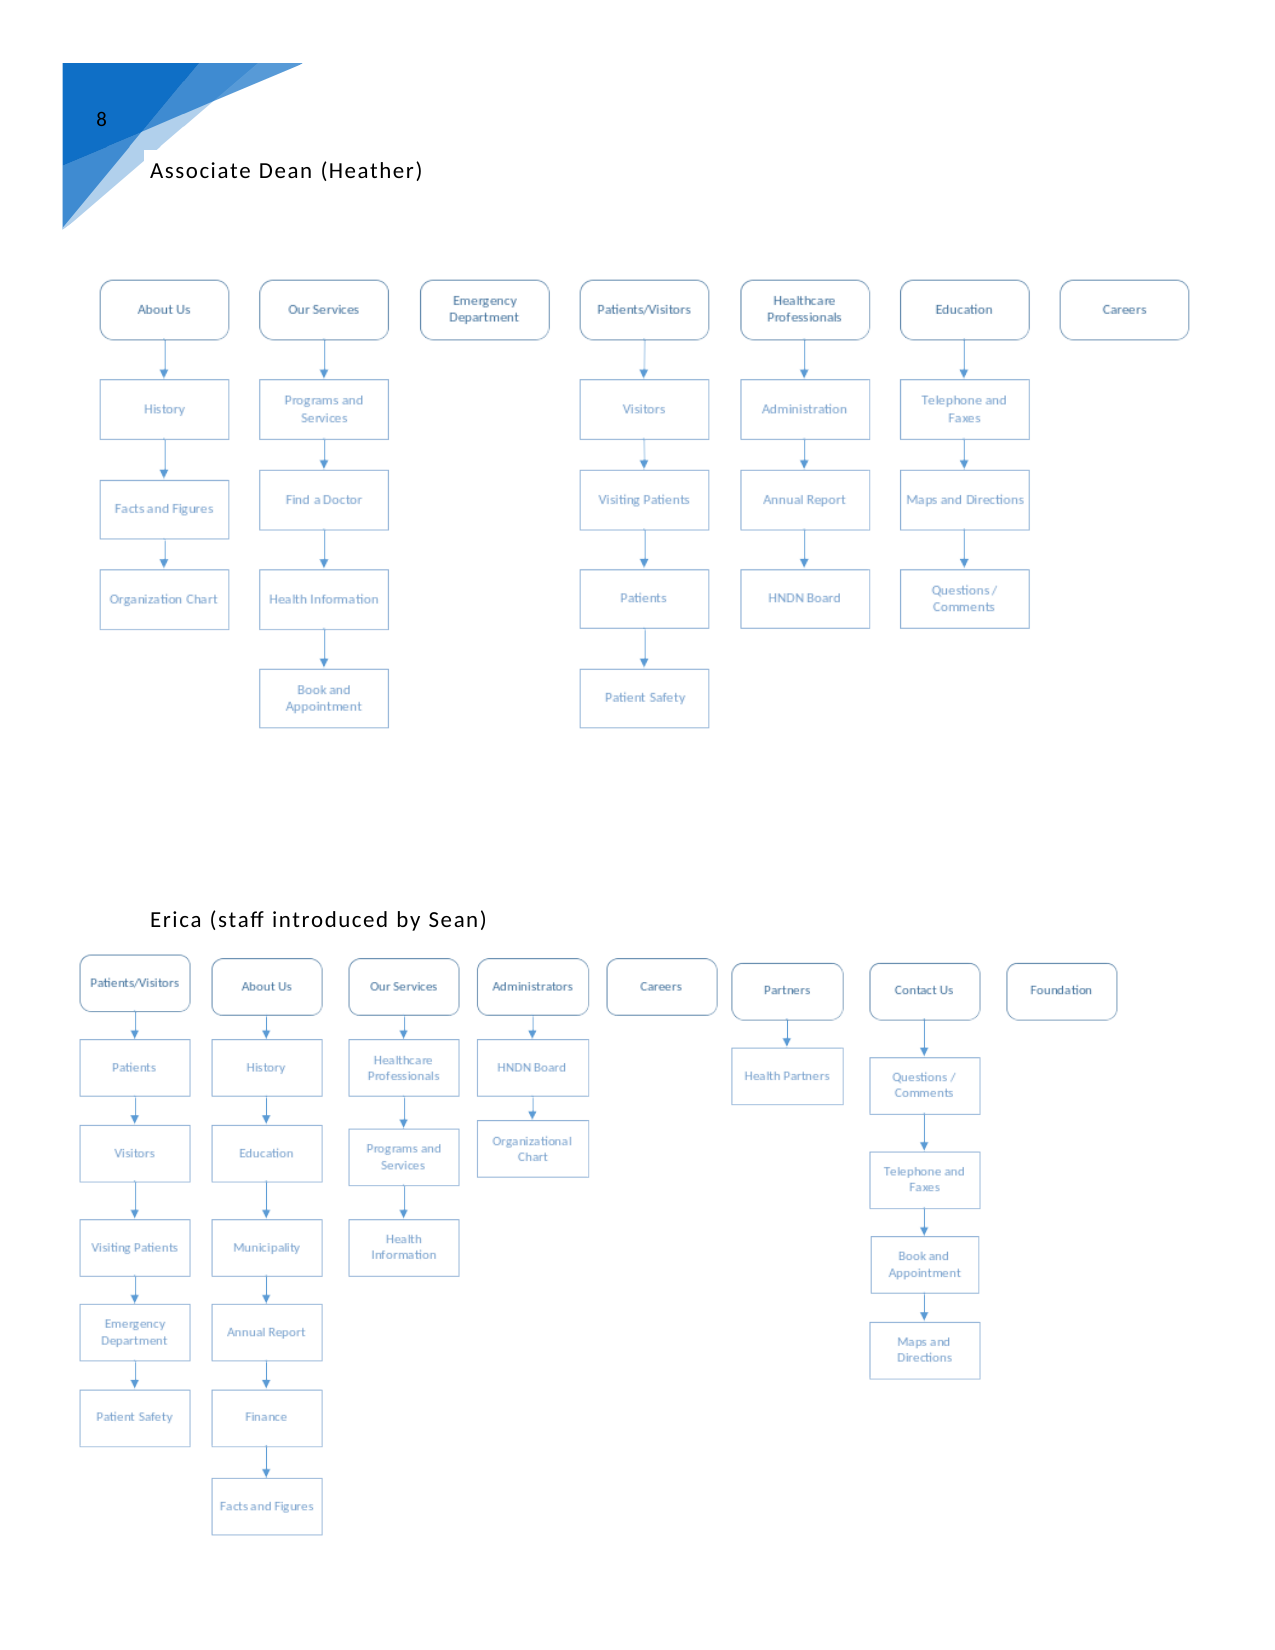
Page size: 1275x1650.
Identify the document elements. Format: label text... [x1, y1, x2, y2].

subtitle Erica (staff introduced by Sean) [150, 905, 1125, 933]
picture [62, 62, 305, 231]
subtitle Associate Dean (Heather) [150, 156, 1125, 184]
